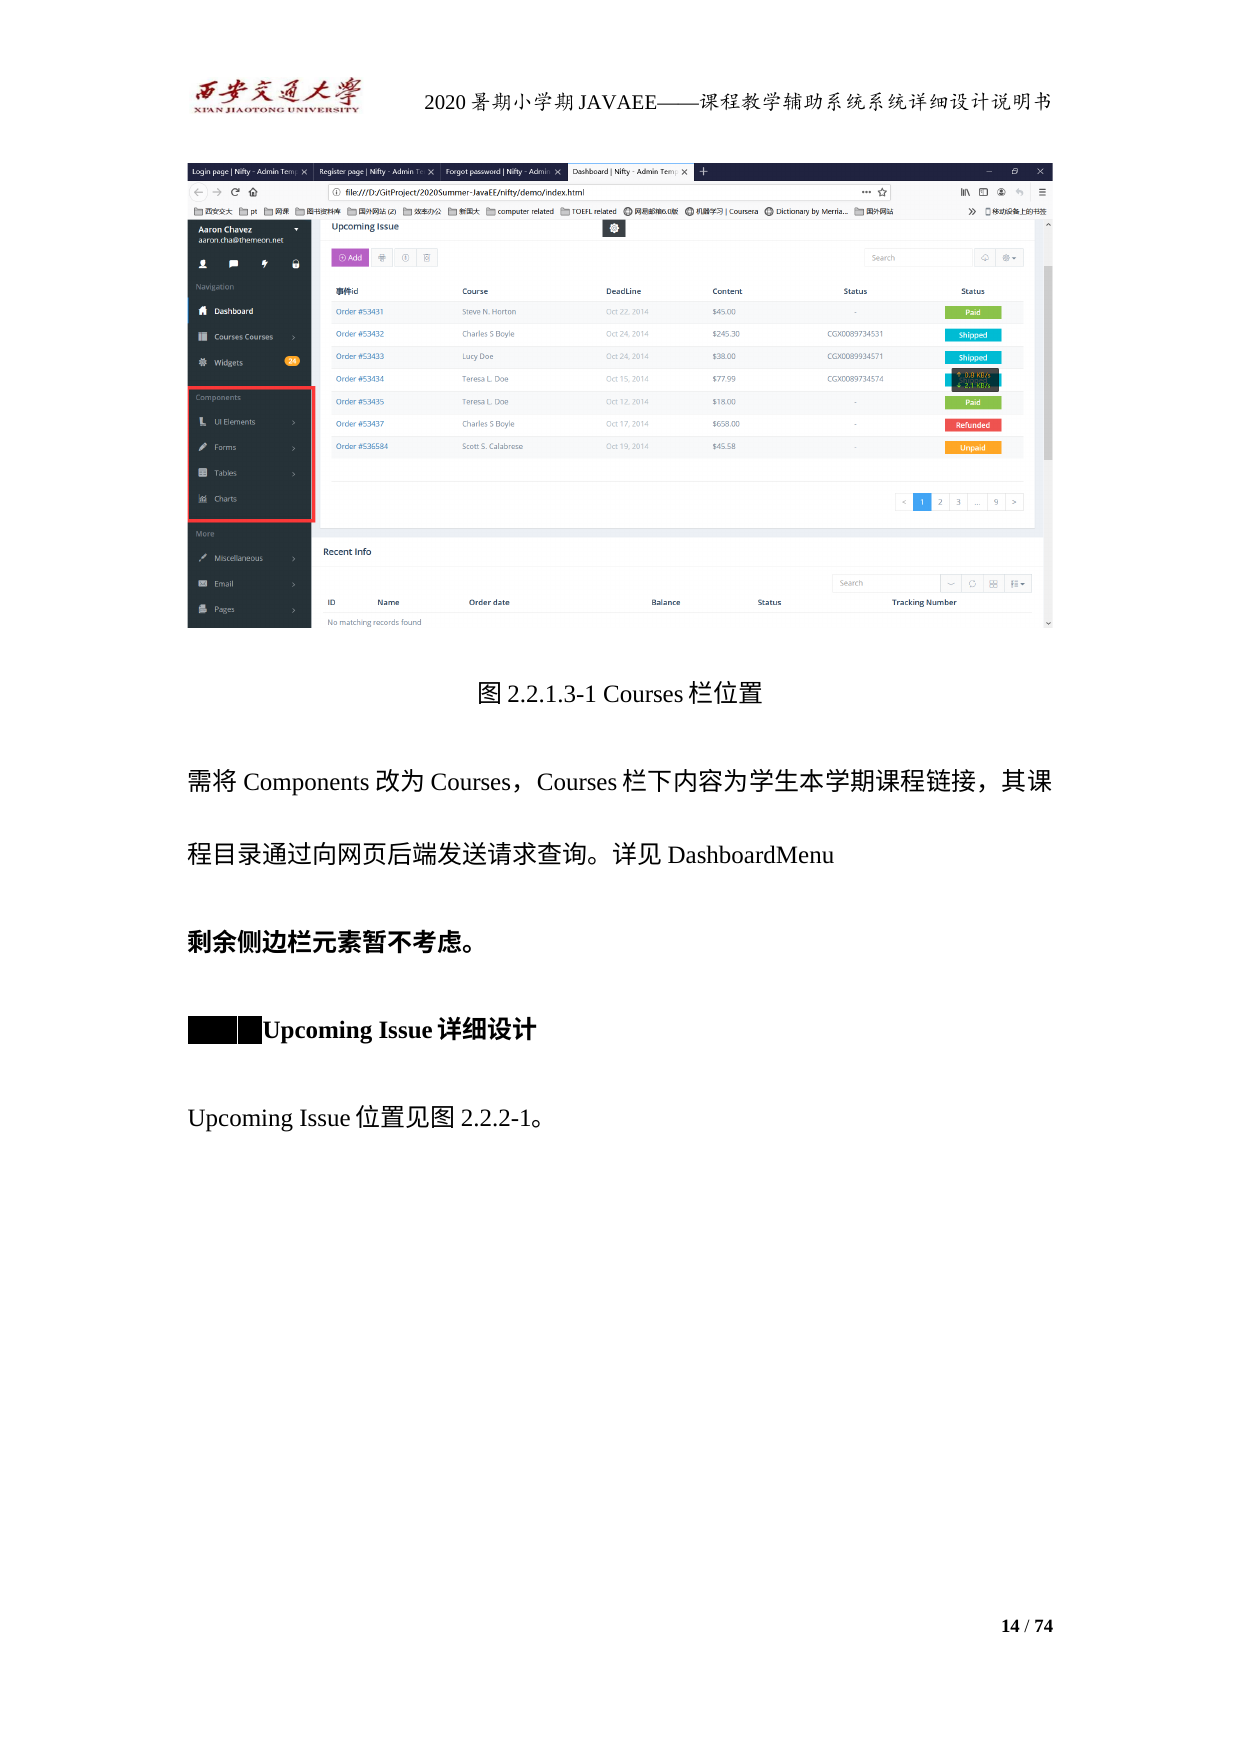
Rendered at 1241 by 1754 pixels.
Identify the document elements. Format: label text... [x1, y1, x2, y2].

subtitle Upcoming Issue详细设计 [187, 994, 1053, 1062]
picture [187, 163, 1053, 628]
text 剩余侧边栏元素暂不考虑。 [187, 906, 1053, 974]
picture [189, 77, 364, 114]
text 需将Components改为Courses，Courses栏下内容为学生本学期课程链接，其课程目录通过向网页后端发送请求查询。详见DashboardMenu [187, 745, 1053, 887]
text Upcoming Issue位置见图2.2.2-1。 [187, 1082, 1053, 1150]
text 图2.2.1.3-1 Courses栏位置 [187, 658, 1053, 726]
